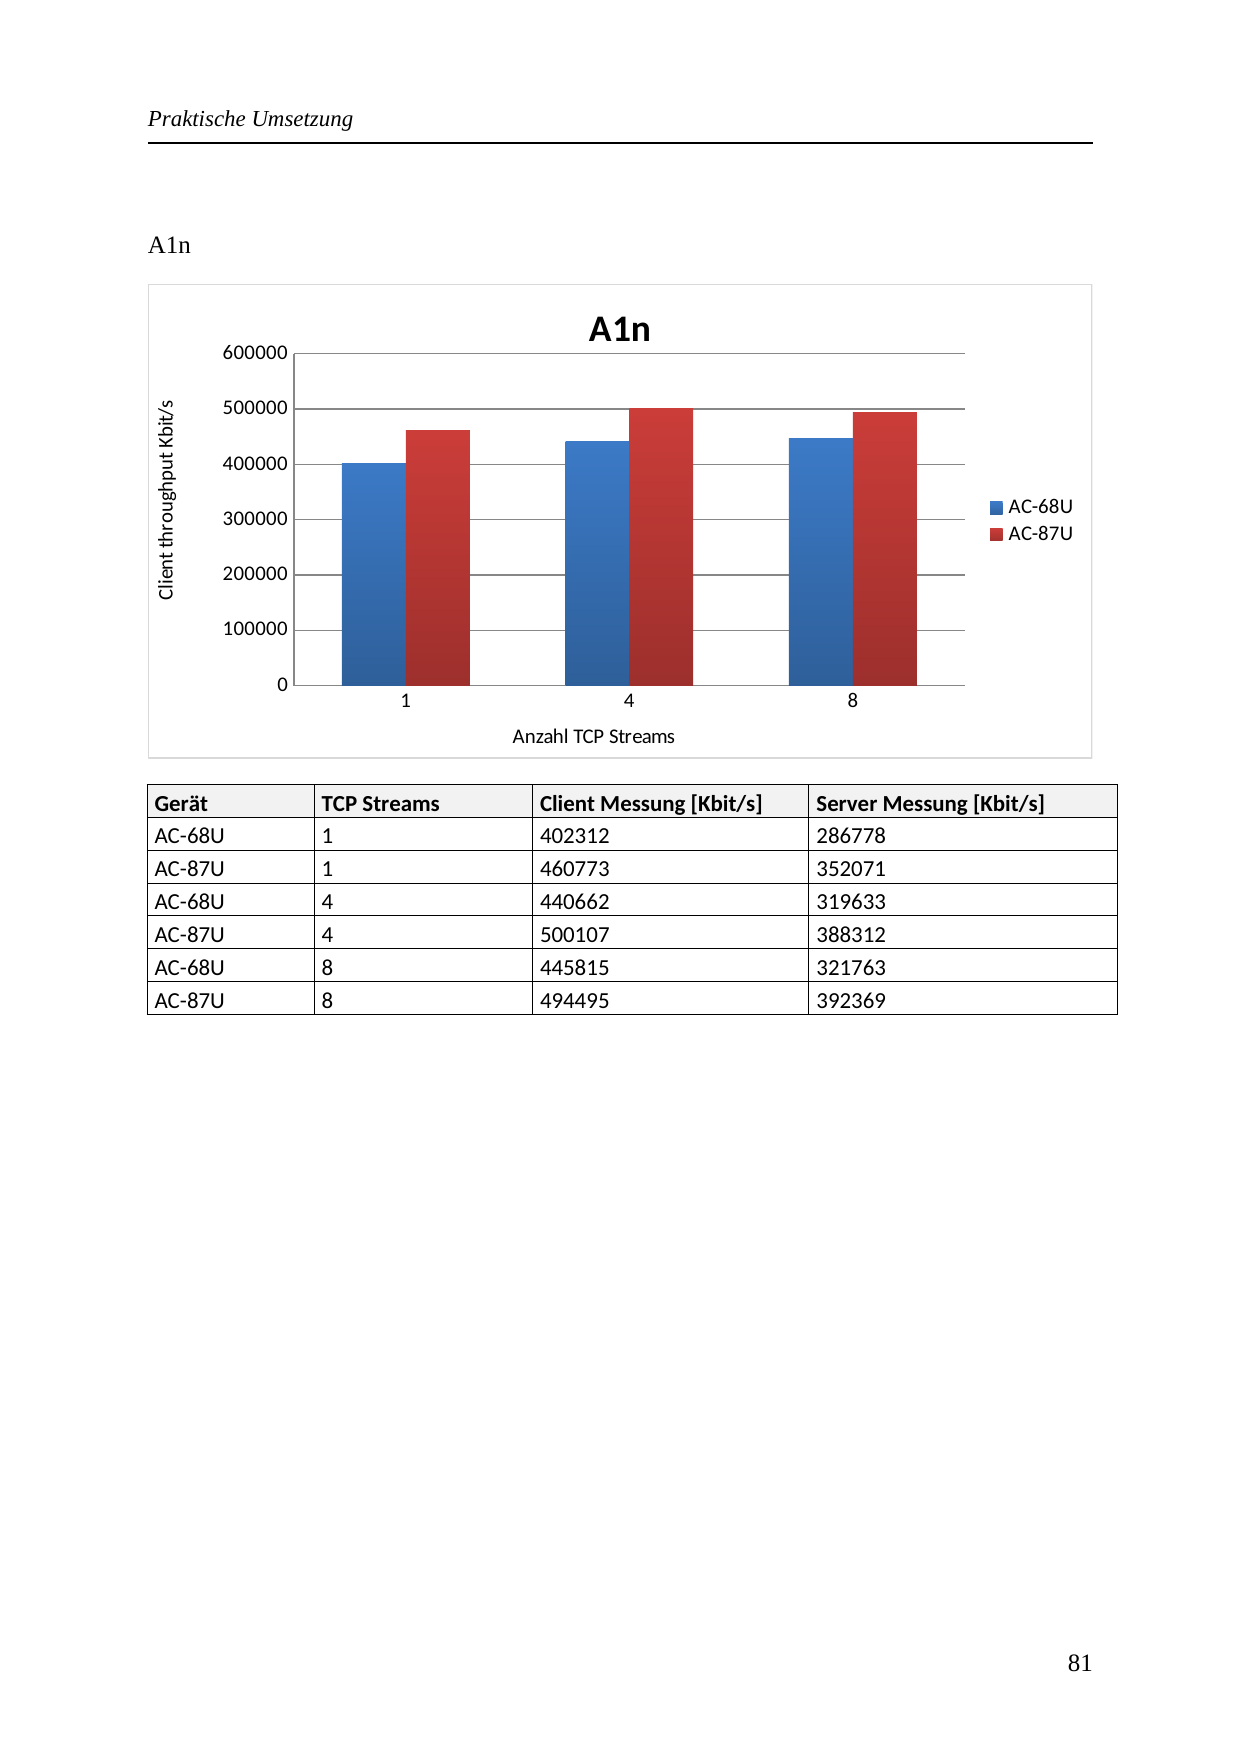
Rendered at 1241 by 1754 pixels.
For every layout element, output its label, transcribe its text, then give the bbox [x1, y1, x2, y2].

table_cell 319633 [809, 884, 1117, 915]
table_cell 1 [315, 818, 532, 850]
table_header Client Messung [Kbit/s] [533, 785, 808, 817]
table_cell AC-87U [148, 851, 314, 882]
table_header Server Messung [Kbit/s] [809, 785, 1117, 817]
table_cell 321763 [809, 949, 1117, 981]
table_cell 4 [315, 916, 532, 948]
table_cell 1 [315, 851, 532, 882]
table_cell 352071 [809, 851, 1117, 882]
text A1n [148, 230, 1093, 259]
table_cell AC-68U [148, 884, 314, 915]
table_cell 392369 [809, 982, 1117, 1014]
table_cell AC-68U [148, 949, 314, 981]
table_cell 286778 [809, 818, 1117, 850]
table_cell AC-87U [148, 916, 314, 948]
table_header TCP Streams [315, 785, 532, 817]
table_cell 8 [315, 949, 532, 981]
table_cell 402312 [533, 818, 808, 850]
table_cell 388312 [809, 916, 1117, 948]
table_cell 445815 [533, 949, 808, 981]
table_cell 494495 [533, 982, 808, 1014]
table_cell AC-87U [148, 982, 314, 1014]
table_header Gerät [148, 785, 314, 817]
table_cell 440662 [533, 884, 808, 915]
table_cell 460773 [533, 851, 808, 882]
table_cell 500107 [533, 916, 808, 948]
table_cell 8 [315, 982, 532, 1014]
table_cell AC-68U [148, 818, 314, 850]
table_cell 4 [315, 884, 532, 915]
